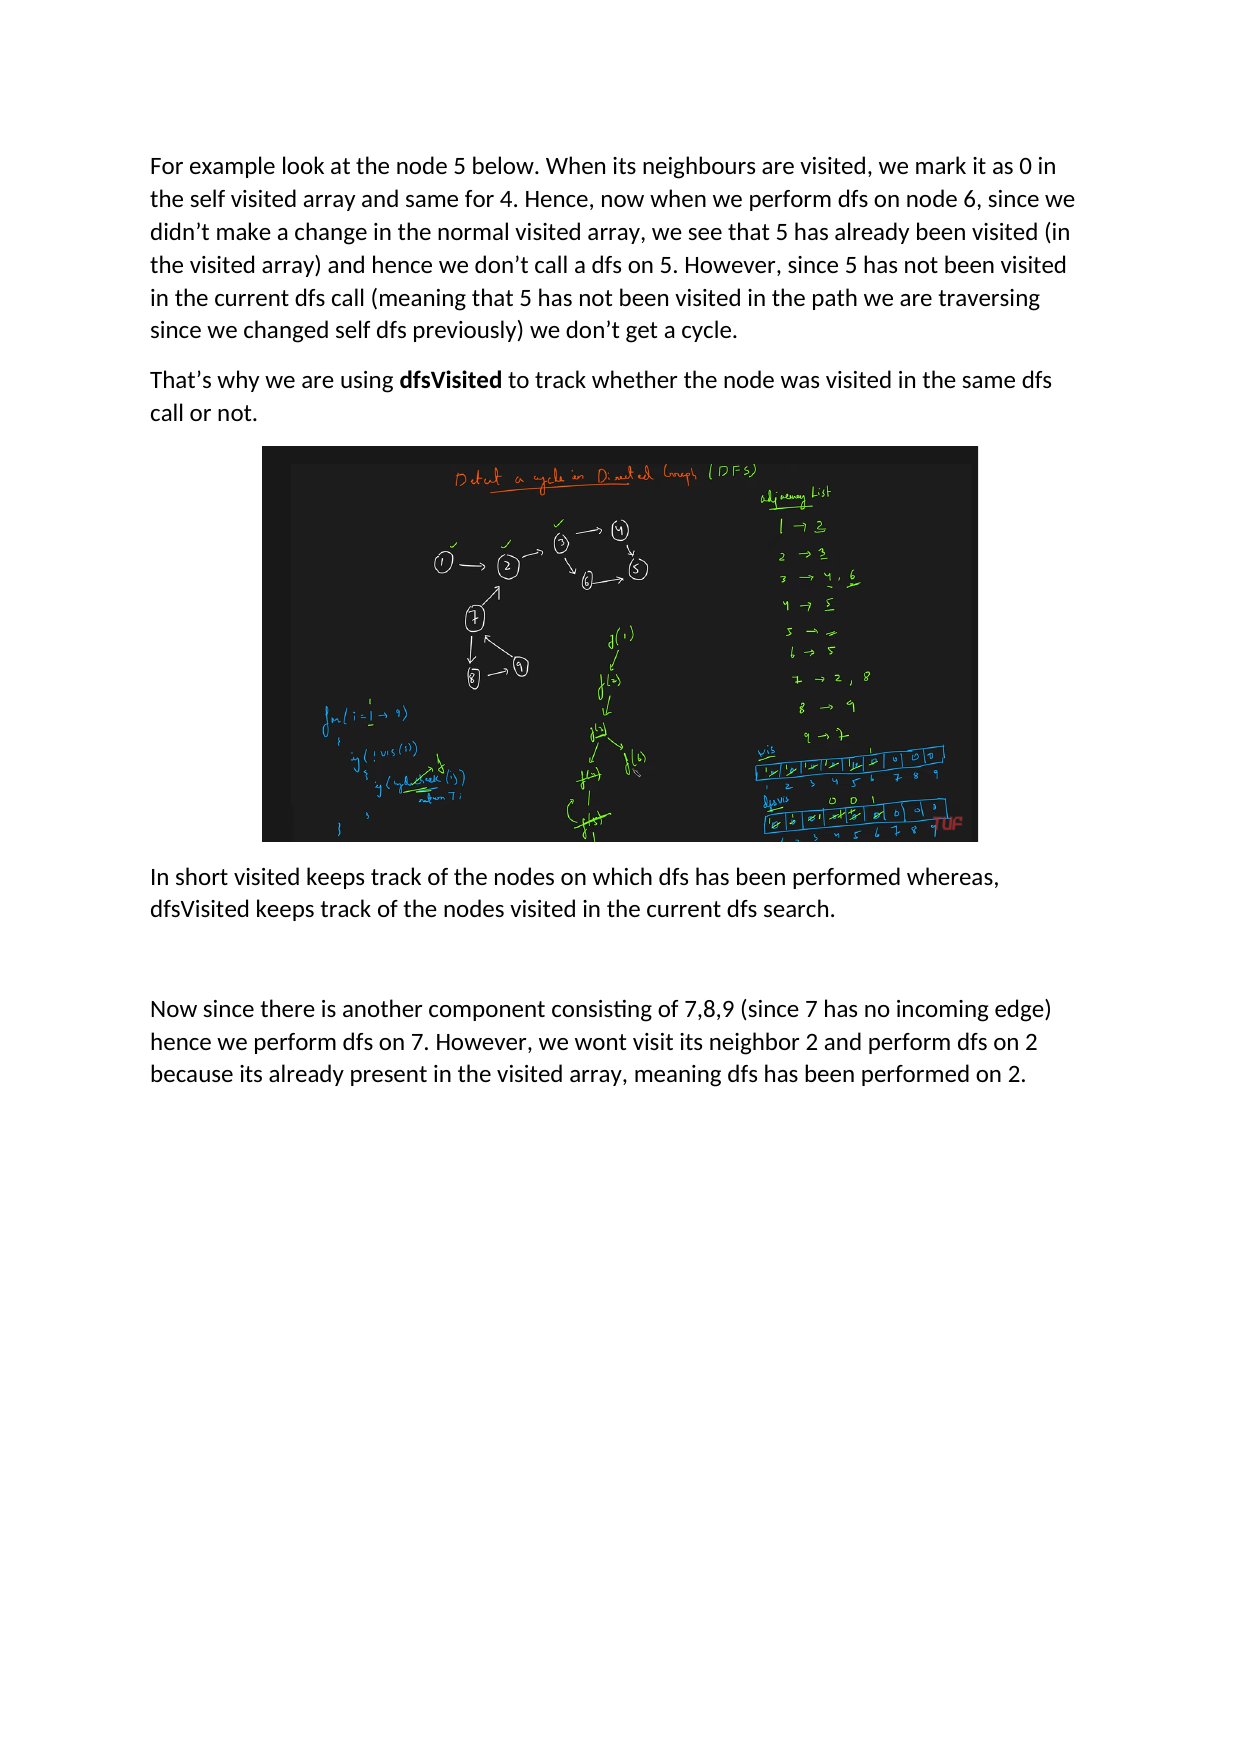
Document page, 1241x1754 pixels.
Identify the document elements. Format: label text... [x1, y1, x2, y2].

picture [262, 446, 979, 842]
text Now since there is another component consisting of 7,8,9 (since 7 has no incoming edge) hence we perform dfs on 7. However, we wont visit its neighbor 2 and perform dfs on 2 because its already present in the visited array, meaning dfs has been performed on 2. [150, 993, 1090, 1089]
text In short visited keeps track of the nodes on which dfs has been performed whereas, dfsVisited keeps track of the nodes visited in the current dfs search. [150, 861, 1090, 924]
text For example look at the node 5 below. When its neighbours are visited, we mark it as 0 in the self visited array and same for 4. Hence, now when we perform dfs on node 6, since we didn’t make a change in the normal visited array, we see that 5 has already been visited (in the visited array) and hence we don’t call a dfs on 5. However, since 5 has not been visited in the current dfs call (meaning that 5 has not been visited in the path we are traversing since we changed self dfs previously) we don’t get a cycle. [150, 150, 1090, 345]
text That’s why we are using dfsVisited to track whether the node was visited in the same dfs call or not. [150, 364, 1090, 428]
